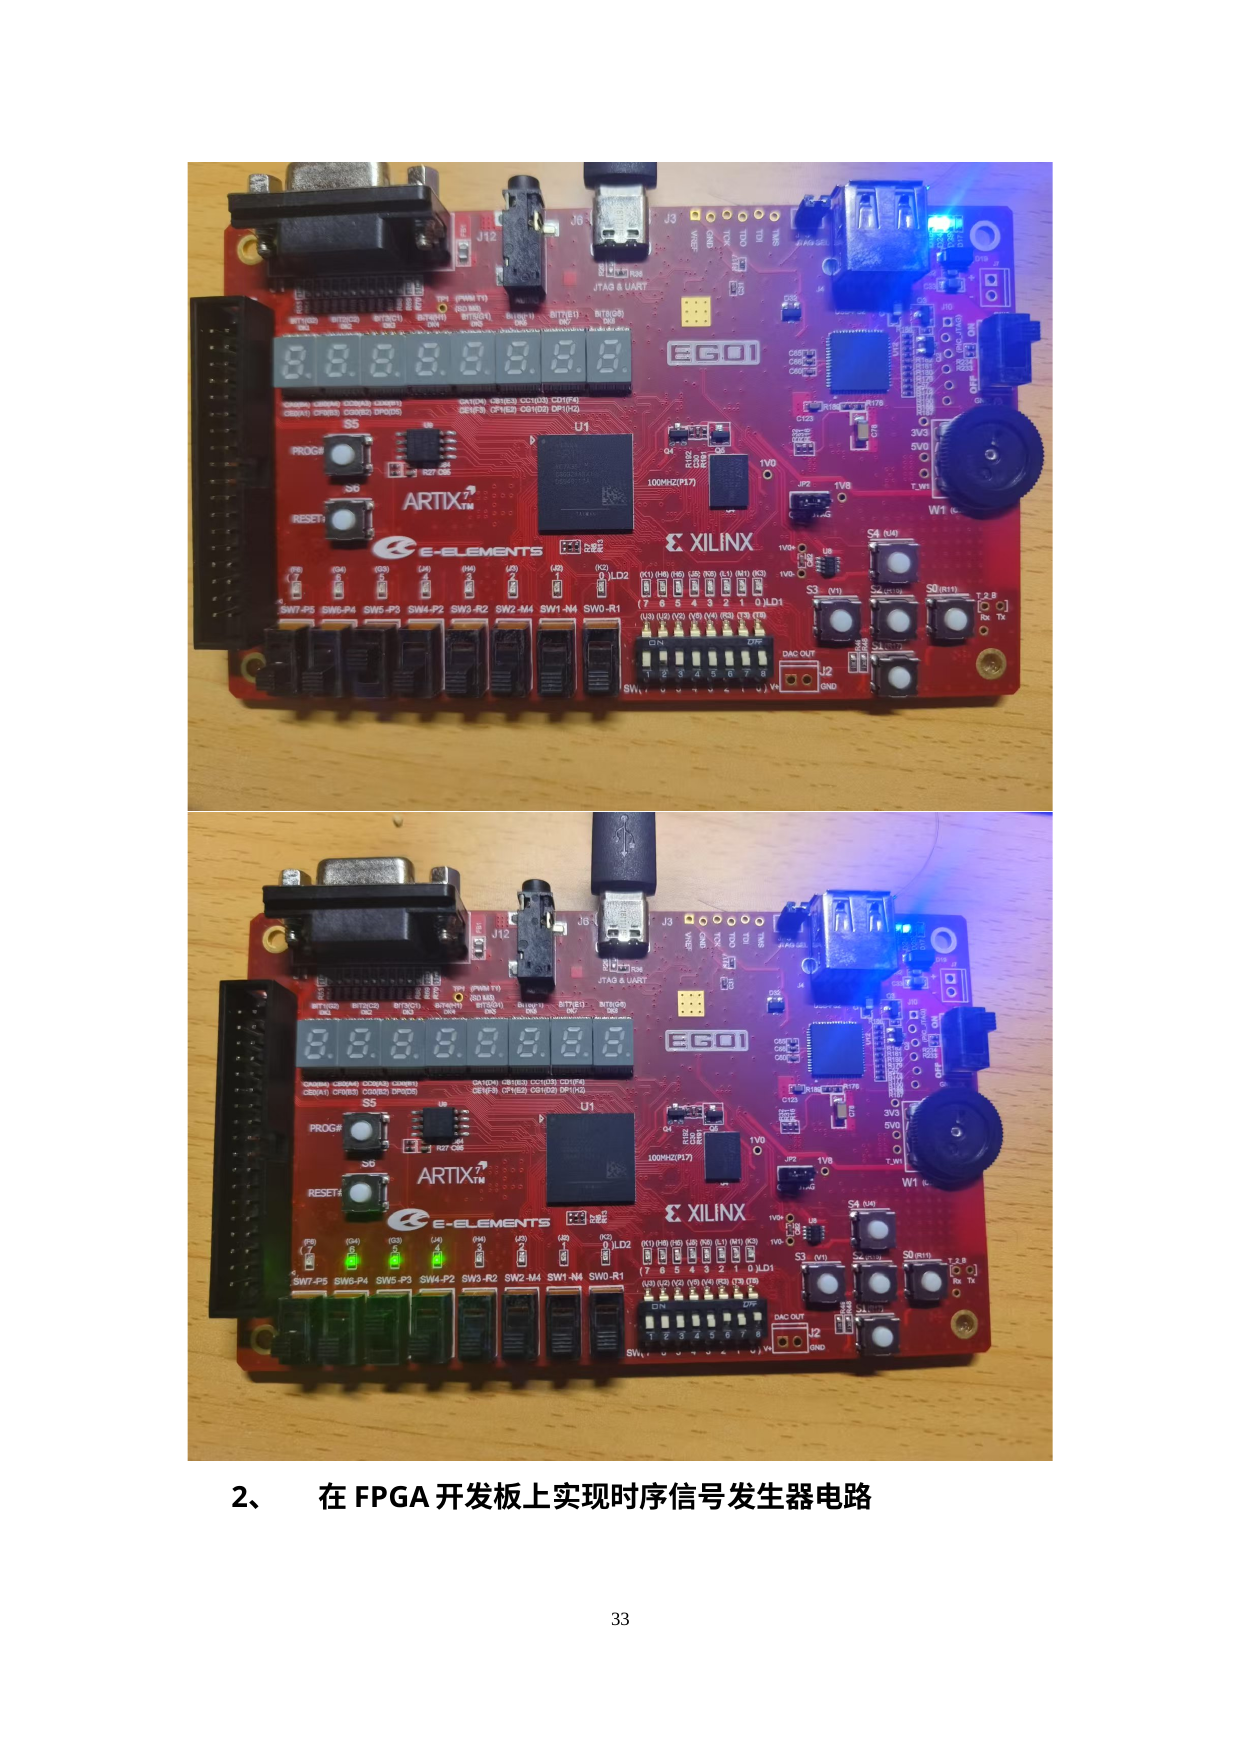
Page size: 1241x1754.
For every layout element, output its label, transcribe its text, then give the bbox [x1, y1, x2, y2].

list 在FPGA开发板上实现时序信号发生器电路 [231, 1462, 1053, 1527]
picture [187, 162, 1053, 811]
picture [187, 812, 1053, 1461]
